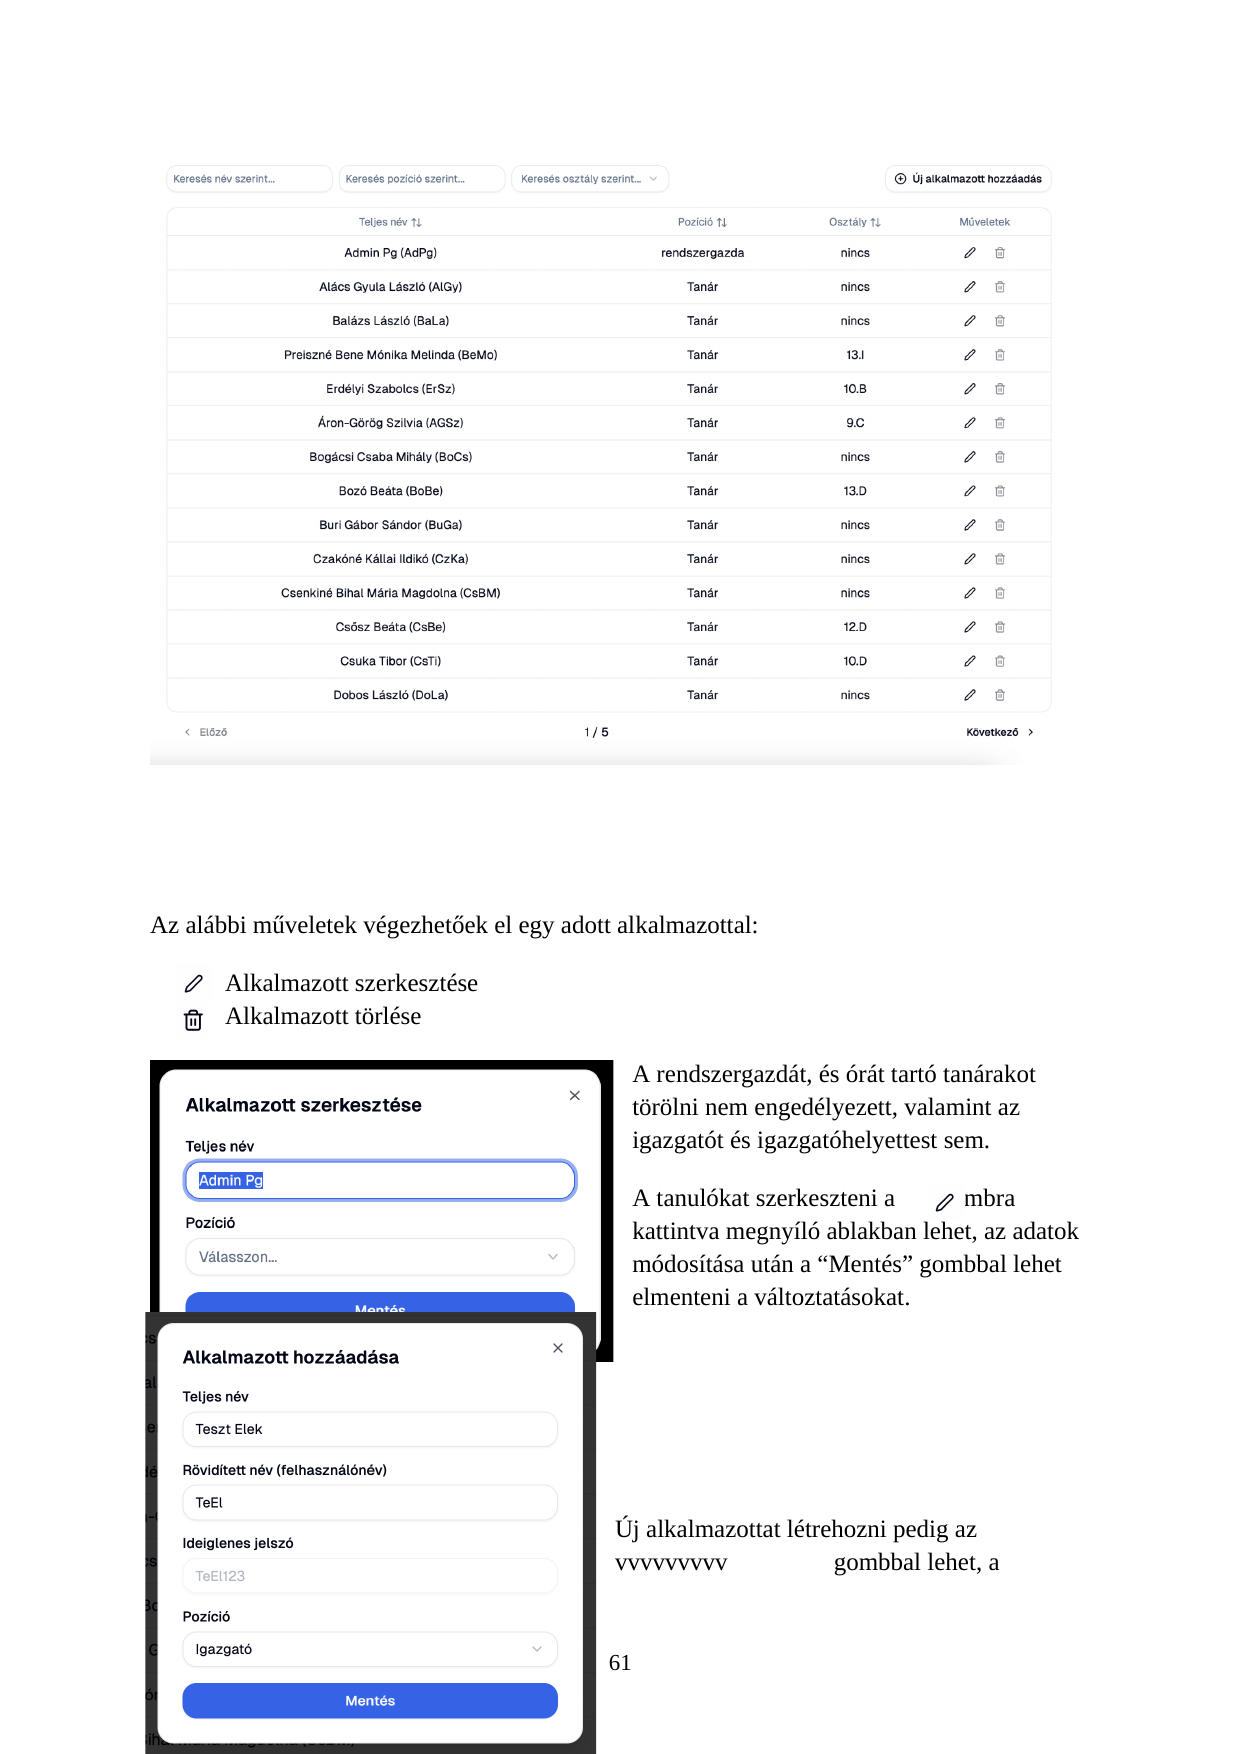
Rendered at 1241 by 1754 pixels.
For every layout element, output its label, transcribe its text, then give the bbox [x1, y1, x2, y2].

picture [145, 1060, 614, 1754]
picture [175, 963, 214, 1039]
list Alkalmazott szerkesztése [214, 968, 1090, 997]
picture [150, 150, 1068, 765]
text A tanulókat szerkeszteni a gombra kattintva megnyíló ablakban lehet, az adatok módosítása után a “Mentés” gombbal lehet elmenteni a változtatásokat. [614, 1183, 1090, 1311]
text A rendszergazdát, és órát tartó tanárakot törölni nem engedélyezett, valamint az igazgatót és igazgatóhelyettest sem. [150, 1059, 1090, 1154]
list Alkalmazott törlése [209, 1001, 1090, 1029]
text Az alábbi műveletek végezhetőek el egy adott alkalmazottal: [150, 910, 1090, 938]
picture [926, 1182, 965, 1221]
